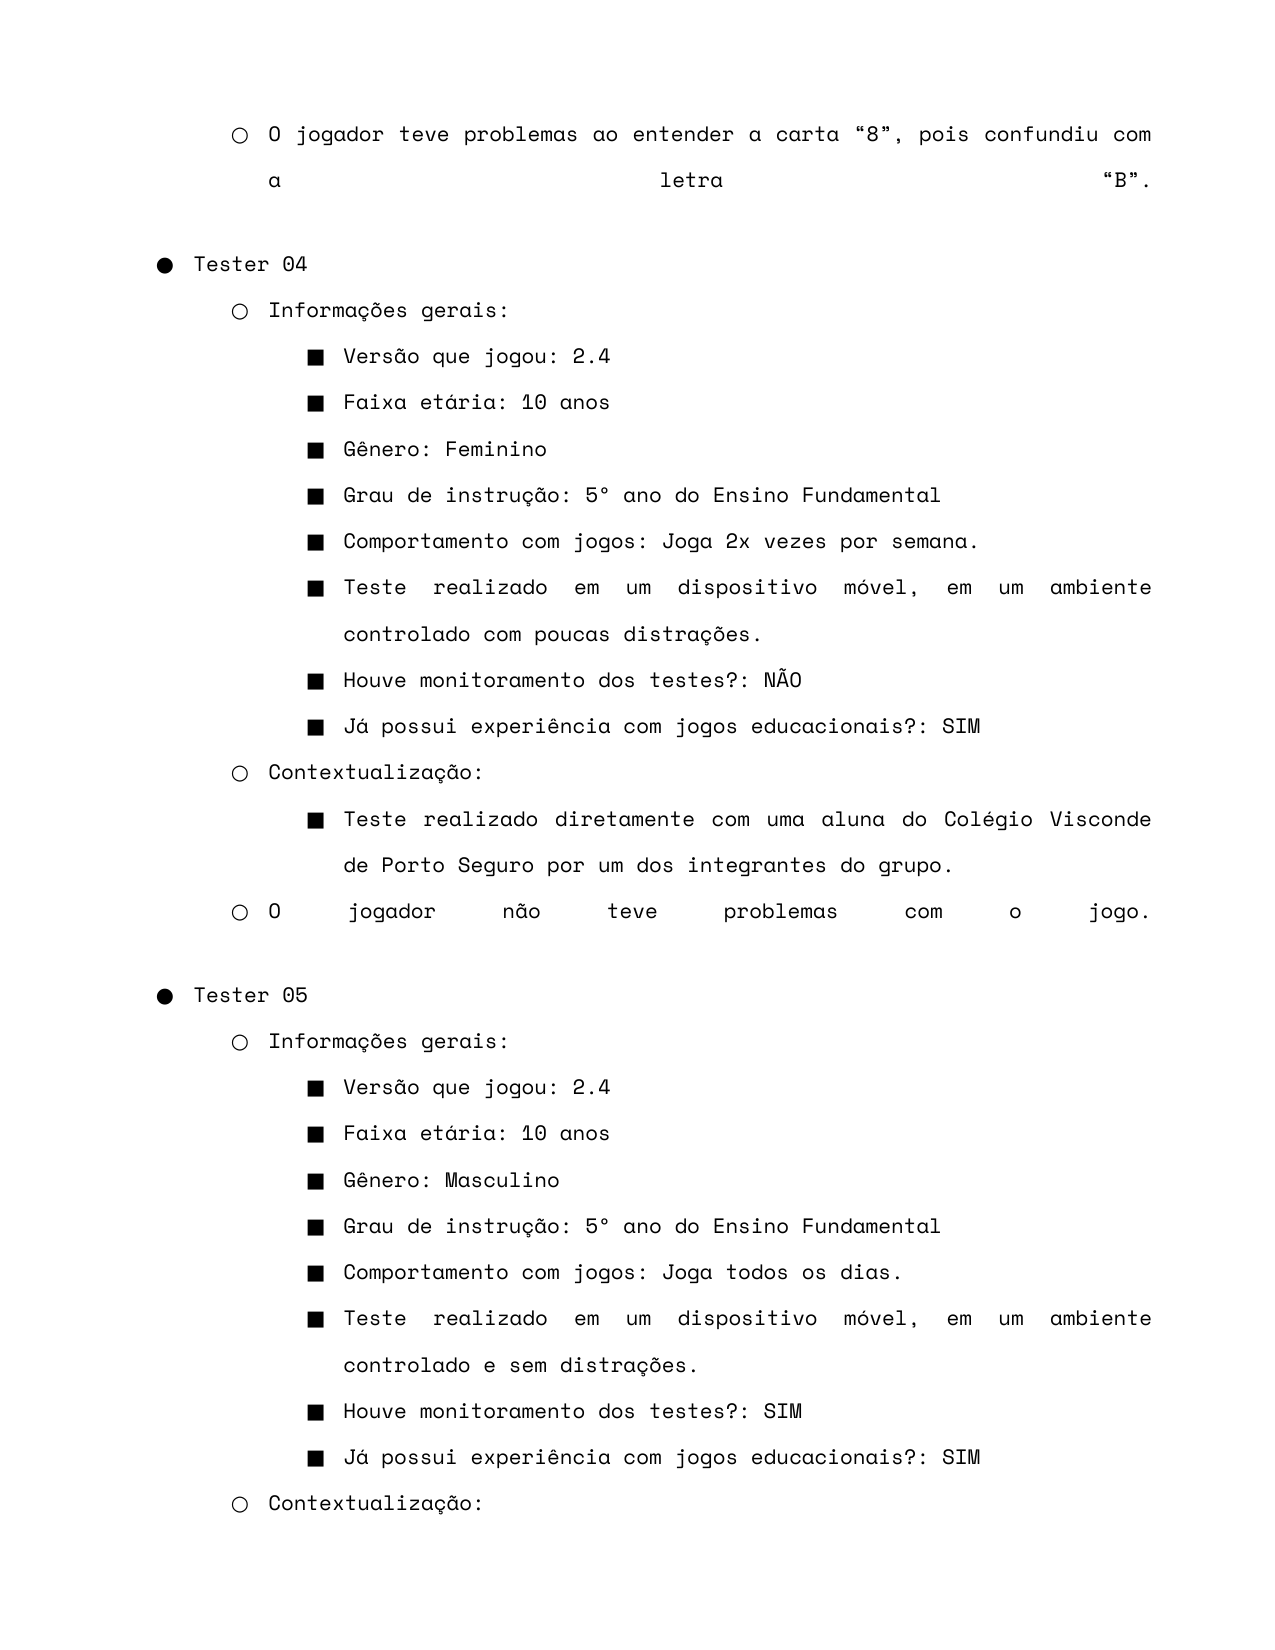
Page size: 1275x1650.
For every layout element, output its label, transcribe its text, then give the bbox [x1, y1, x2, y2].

list O jogador não teve problemas com o jogo. [231, 895, 1152, 966]
list Já possui experiência com jogos educacionais?: SIM [306, 710, 1152, 741]
list O jogador teve problemas ao entender a carta “8”, pois confundiu com a letra “B”. [231, 118, 1152, 234]
list Faixa etária: 10 anos [306, 1117, 1152, 1148]
list Grau de instrução: 5º ano do Ensino Fundamental [306, 1210, 1152, 1241]
list Contextualização: [231, 756, 1152, 787]
list Informações gerais: [231, 294, 1152, 325]
list Contextualização: [231, 1487, 1152, 1518]
list Comportamento com jogos: Joga 2x vezes por semana. [306, 525, 1152, 556]
list Grau de instrução: 5º ano do Ensino Fundamental [306, 479, 1152, 510]
list Tester 04 [156, 248, 1152, 278]
list Versão que jogou: 2.4 [306, 340, 1152, 371]
list Gênero: Masculino [306, 1164, 1152, 1194]
list Versão que jogou: 2.4 [306, 1071, 1152, 1102]
list Já possui experiência com jogos educacionais?: SIM [306, 1441, 1152, 1472]
list Houve monitoramento dos testes?: NÃO [306, 664, 1152, 695]
list Gênero: Feminino [306, 433, 1152, 463]
list Informações gerais: [231, 1025, 1152, 1056]
list Houve monitoramento dos testes?: SIM [306, 1395, 1152, 1426]
list Teste realizado em um dispositivo móvel, em um ambiente controlado com poucas distrações. [306, 571, 1152, 648]
list Comportamento com jogos: Joga todos os dias. [306, 1256, 1152, 1287]
list Faixa etária: 10 anos [306, 386, 1152, 417]
list Teste realizado em um dispositivo móvel, em um ambiente controlado e sem distrações. [306, 1302, 1152, 1379]
list Teste realizado diretamente com uma aluna do Colégio Visconde de Porto Seguro por um dos integrantes do grupo. [306, 803, 1152, 880]
list Tester 05 [156, 979, 1152, 1009]
